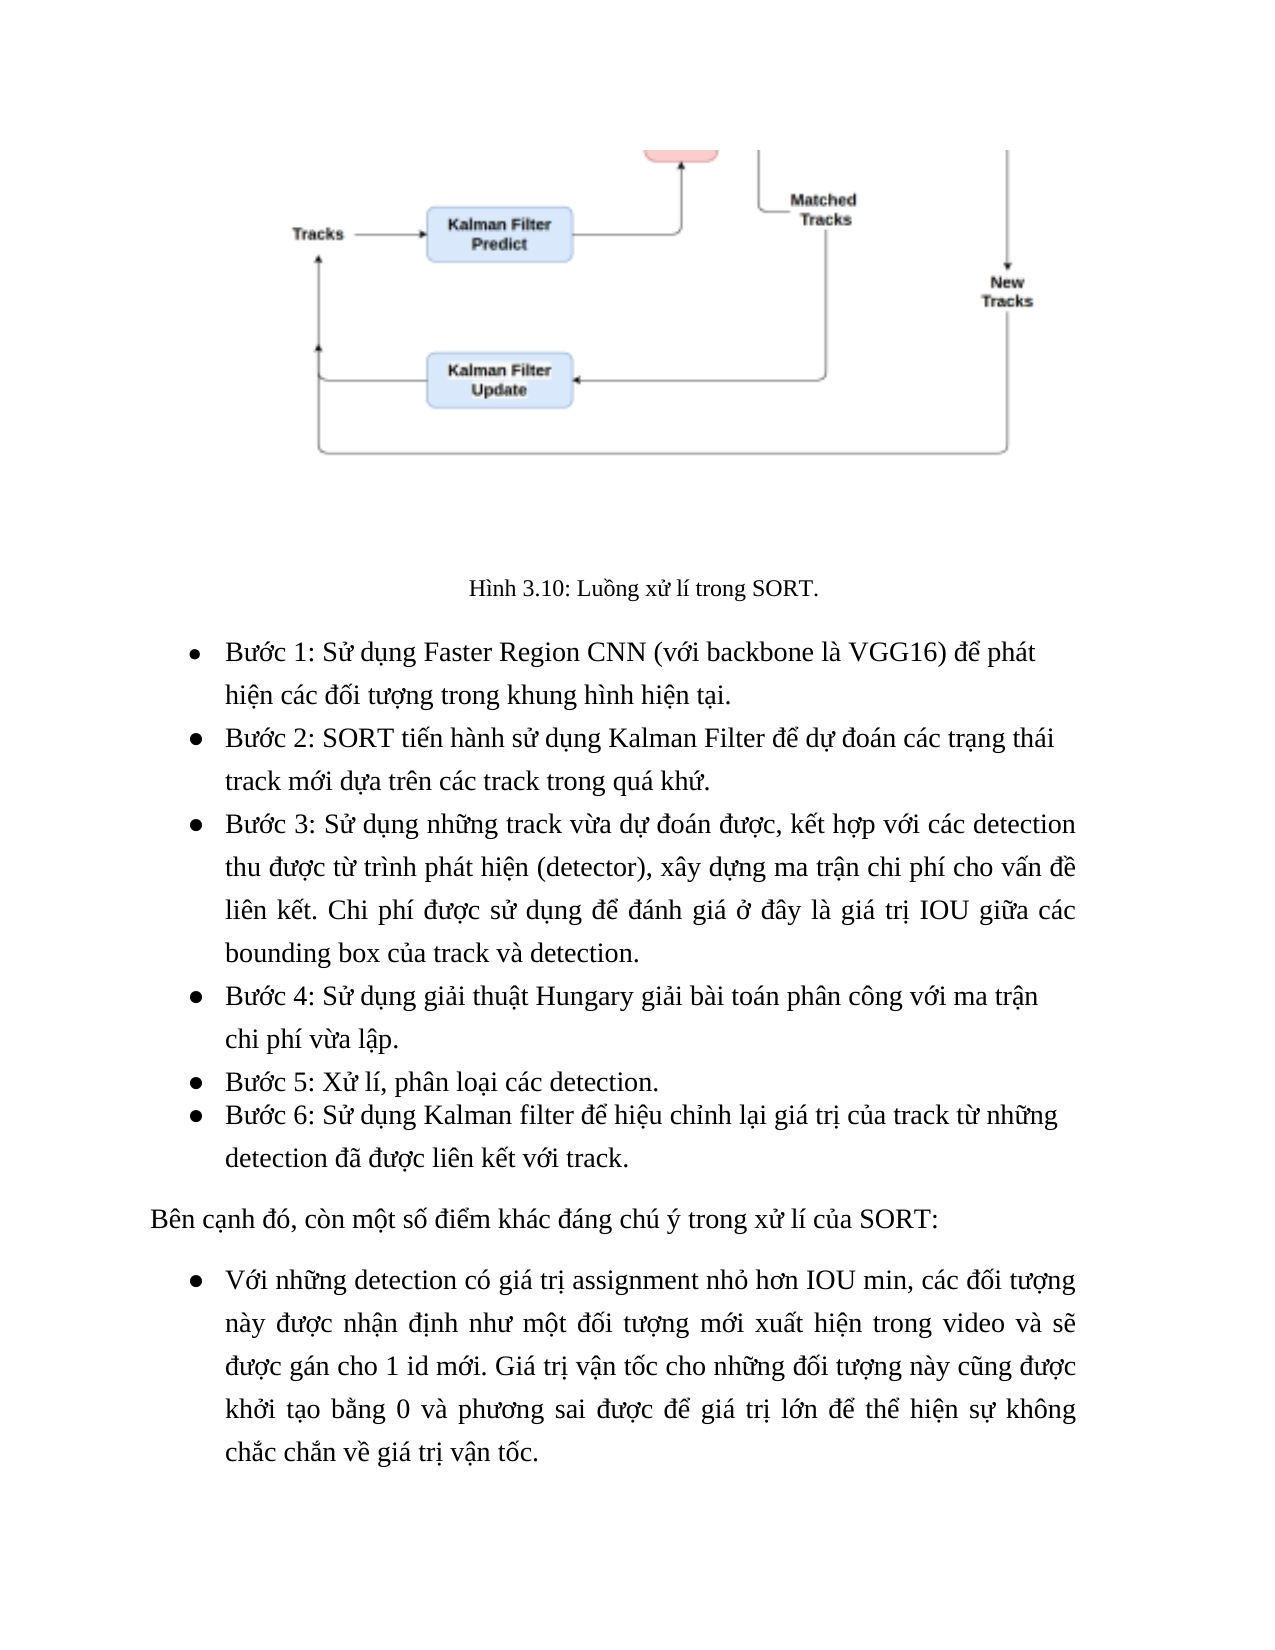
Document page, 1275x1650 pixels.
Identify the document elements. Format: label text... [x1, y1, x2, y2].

picture [285, 150, 1048, 472]
list Bước 4: Sử dụng giải thuật Hungary giải bài toán phân công với ma trận chi phí vừa lập. [187, 979, 1078, 1055]
list Bước 3: Sử dụng những track vừa dự đoán được, kết hợp với các detection thu được từ trình phát hiện (detector), xây dựng ma trận chi phí cho vấn đề liên kết. Chi phí được sử dụng để đánh giá ở đây là giá trị IOU giữa các bounding box của track và detection. [187, 807, 1078, 969]
text Hình 3.10: Luồng xử lí trong SORT. [226, 578, 1003, 602]
text Bên cạnh đó, còn một số điểm khác đáng chú ý trong xử lí của SORT: [150, 1202, 1125, 1234]
list Bước 6: Sử dụng Kalman filter để hiệu chỉnh lại giá trị của track từ những detection đã được liên kết với track. [187, 1098, 1078, 1173]
list Với những detection có giá trị assignment nhỏ hơn IOU min, các đối tượng này được nhận định như một đối tượng mới xuất hiện trong video và sẽ được gán cho 1 id mới. Giá trị vận tốc cho những đối tượng này cũng được khởi tạo bằng 0 và phương sai được để giá trị lớn để thể hiện sự không chắc chắn về giá trị vận tốc. [187, 1263, 1078, 1467]
list Bước 2: SORT tiến hành sử dụng Kalman Filter để dự đoán các trạng thái track mới dựa trên các track trong quá khứ. [187, 721, 1078, 797]
list Bước 5: Xử lí, phân loại các detection. [187, 1065, 1125, 1098]
list Bước 1: Sử dụng Faster Region CNN (với backbone là VGG16) để phát hiện các đối tượng trong khung hình hiện tại. [187, 635, 1078, 711]
